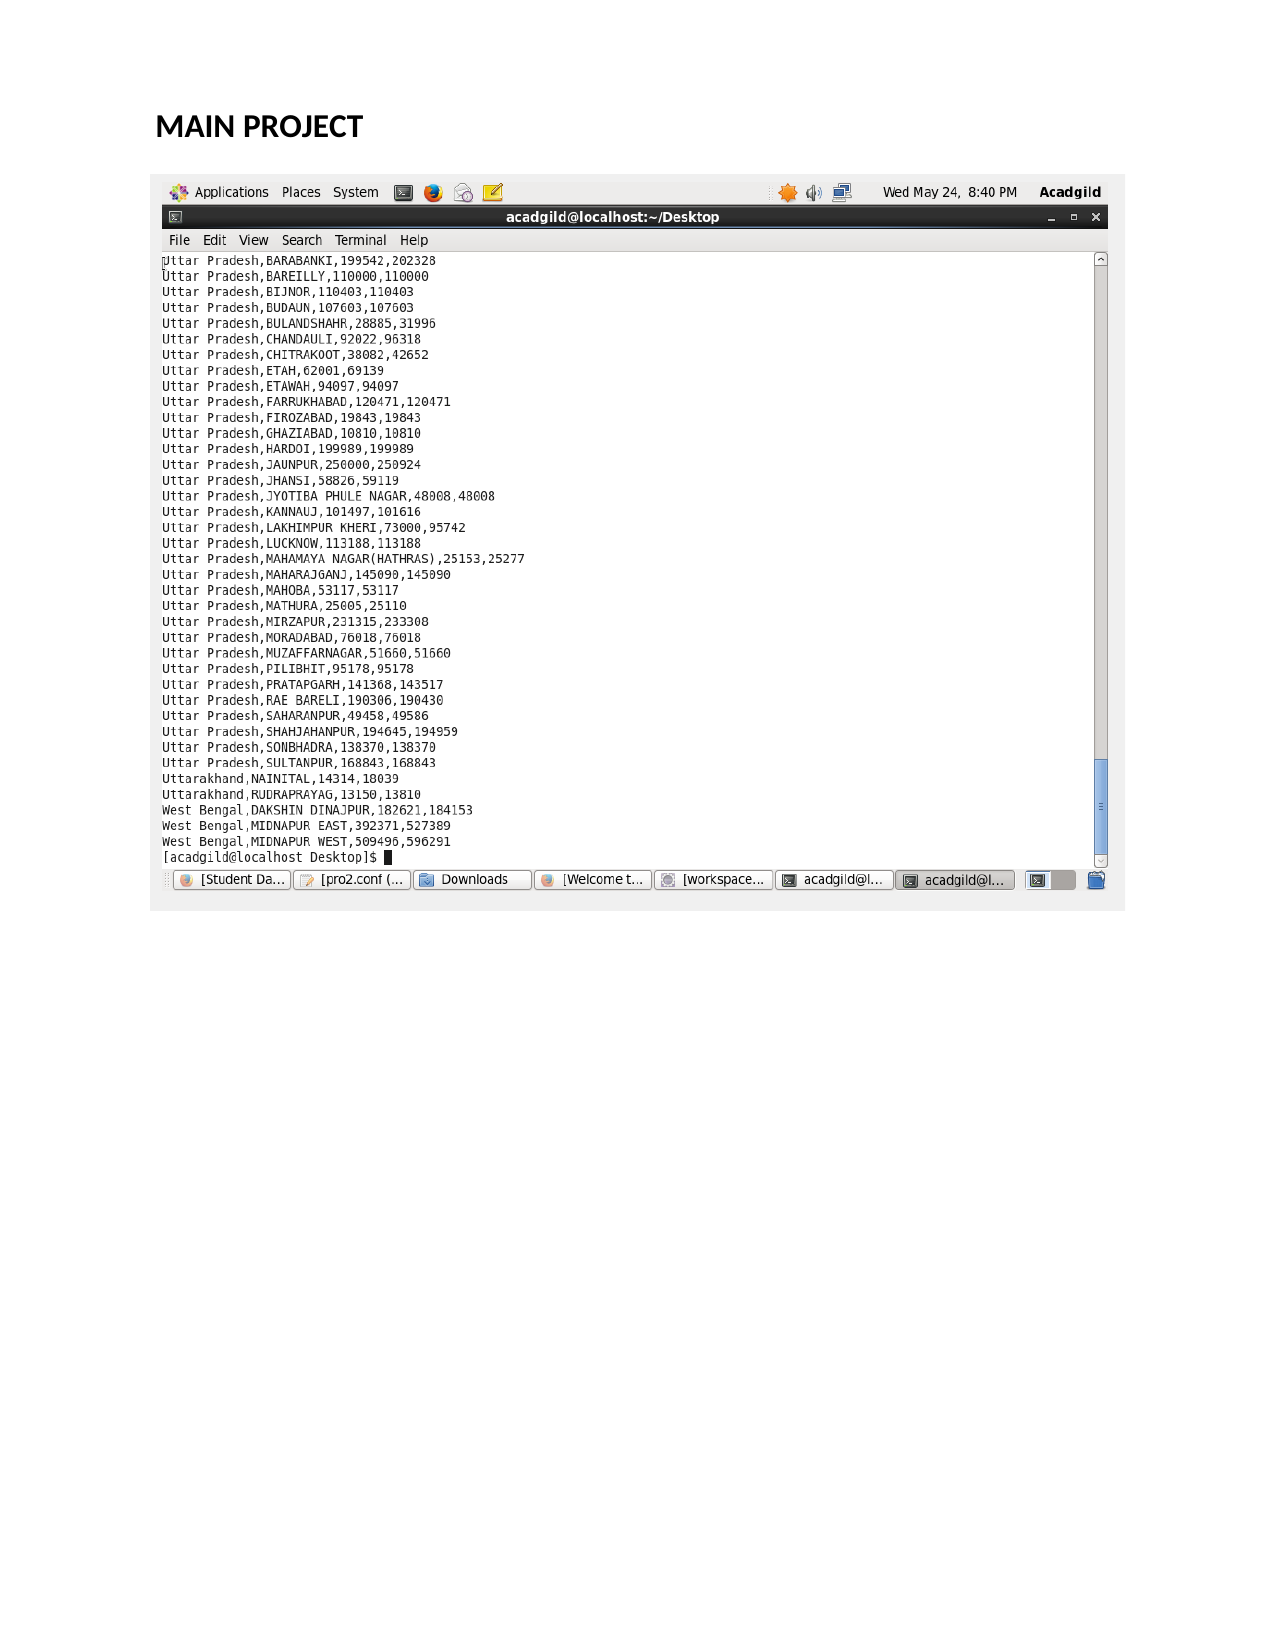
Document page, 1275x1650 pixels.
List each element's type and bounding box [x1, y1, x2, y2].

picture [150, 174, 1125, 911]
